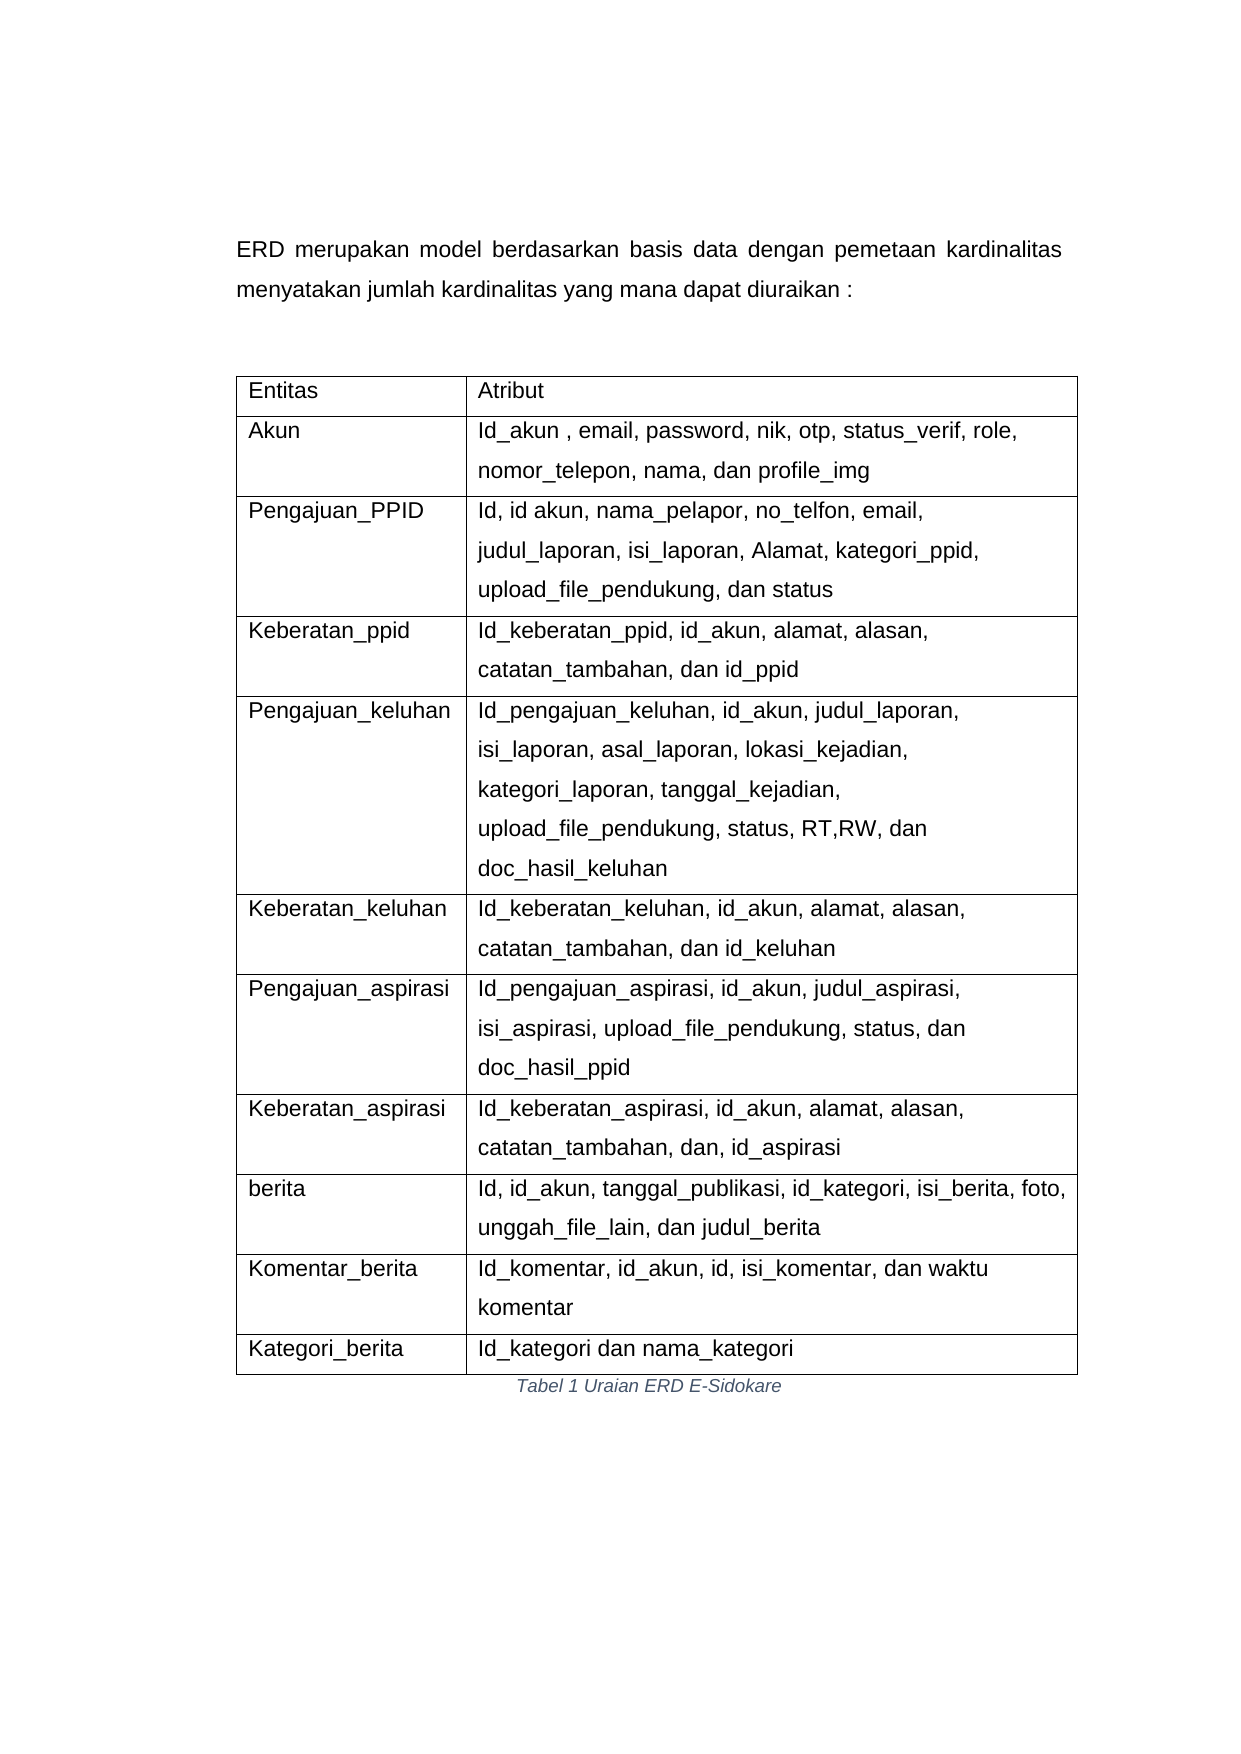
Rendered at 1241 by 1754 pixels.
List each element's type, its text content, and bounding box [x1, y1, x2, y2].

table_cell Kategori_berita [237, 1335, 466, 1374]
table_cell Akun [237, 417, 466, 496]
table_cell Id_kategori dan nama_kategori [467, 1335, 1077, 1374]
table_cell Keberatan_keluhan [237, 895, 466, 974]
table_cell Id_akun , email, password, nik, otp, status_verif, role, nomor_telepon, nama, dan profile_img [467, 417, 1077, 496]
table_header Entitas [237, 377, 466, 416]
table_cell Id, id_akun, tanggal_publikasi, id_kategori, isi_berita, foto, unggah_file_lain, dan judul_berita [467, 1175, 1077, 1253]
table_cell Id_keberatan_aspirasi, id_akun, alamat, alasan, catatan_tambahan, dan, id_aspirasi [467, 1095, 1077, 1173]
table_cell Pengajuan_aspirasi [237, 975, 466, 1093]
table_cell Id_komentar, id_akun, id, isi_komentar, dan waktu komentar [467, 1255, 1077, 1333]
table_cell Keberatan_ppid [237, 617, 466, 696]
table_cell Komentar_berita [237, 1255, 466, 1333]
table_cell Id_keberatan_ppid, id_akun, alamat, alasan, catatan_tambahan, dan id_ppid [467, 617, 1077, 696]
table_header Atribut [467, 377, 1077, 416]
text Tabel 1 Uraian ERD E-Sidokare [236, 1375, 1063, 1397]
table_cell Pengajuan_keluhan [237, 697, 466, 894]
table_cell Id, id akun, nama_pelapor, no_telfon, email, judul_laporan, isi_laporan, Alamat, kategori_ppid, upload_file_pendukung, dan status [467, 497, 1077, 616]
table_cell Id_keberatan_keluhan, id_akun, alamat, alasan, catatan_tambahan, dan id_keluhan [467, 895, 1077, 974]
table_cell berita [237, 1175, 466, 1253]
table_cell Id_pengajuan_aspirasi, id_akun, judul_aspirasi, isi_aspirasi, upload_file_pendukung, status, dan doc_hasil_ppid [467, 975, 1077, 1093]
table_cell Id_pengajuan_keluhan, id_akun, judul_laporan, isi_laporan, asal_laporan, lokasi_kejadian, kategori_laporan, tanggal_kejadian, upload_file_pendukung, status, RT,RW, dan doc_hasil_keluhan [467, 697, 1077, 894]
text ERD merupakan model berdasarkan basis data dengan pemetaan kardinalitas menyatakan jumlah kardinalitas yang mana dapat diuraikan : [236, 236, 1063, 302]
table_cell Keberatan_aspirasi [237, 1095, 466, 1173]
table_cell Pengajuan_PPID [237, 497, 466, 616]
